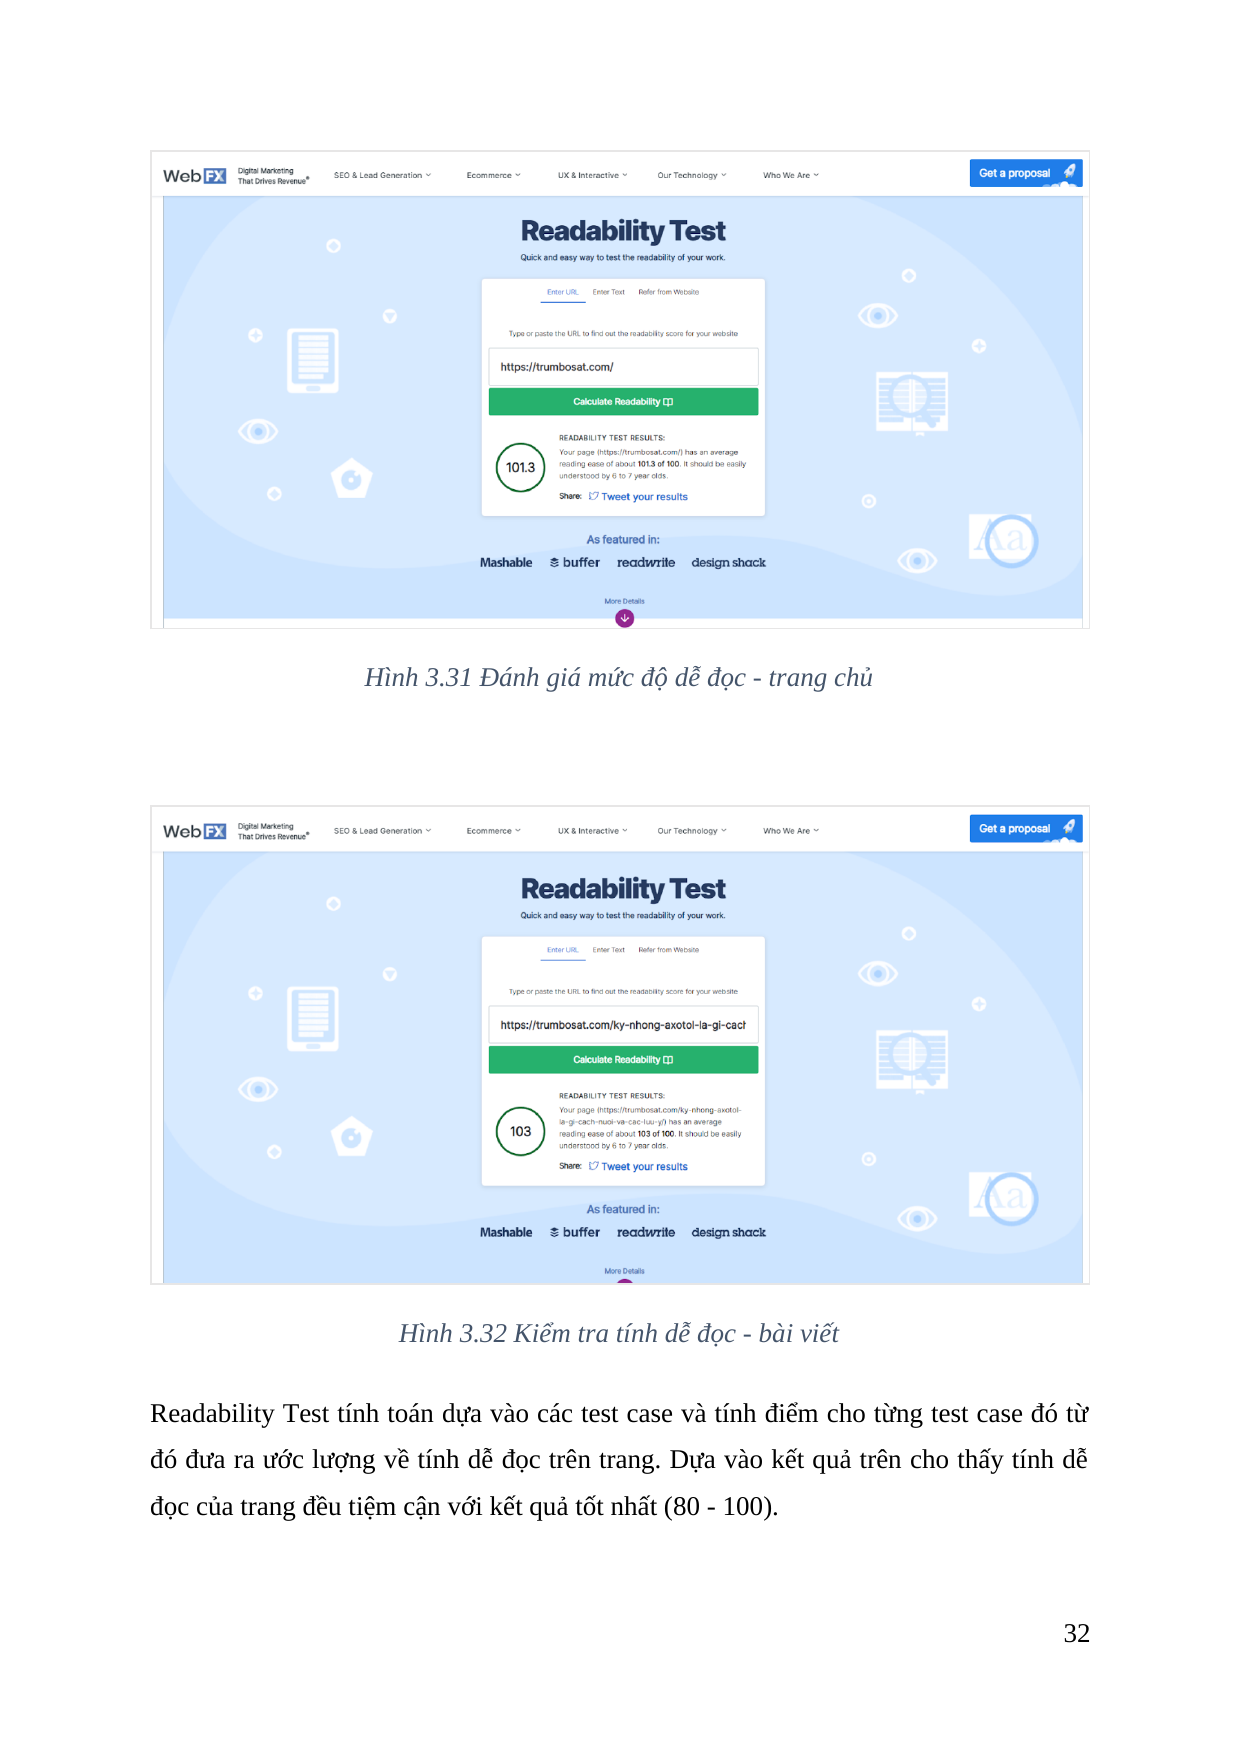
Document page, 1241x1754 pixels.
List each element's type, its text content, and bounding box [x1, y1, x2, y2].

picture [152, 152, 1089, 628]
text Hình . Kiểm tra tính dễ đọc - bài viết [150, 1317, 1090, 1348]
picture [152, 807, 1089, 1283]
text Hình . Đánh giá mức độ dễ đọc - trang chủ [150, 662, 1090, 693]
text Readability Test tính toán dựa vào các test case và tính điểm cho từng test case đó từ đó đưa ra ước lượng về tính dễ đọc trên trang. Dựa vào kết quả trên cho thấy tính dễ đọc của trang đều tiệm cận với kết quả tốt nhất (80 - 100). [150, 1397, 1090, 1521]
